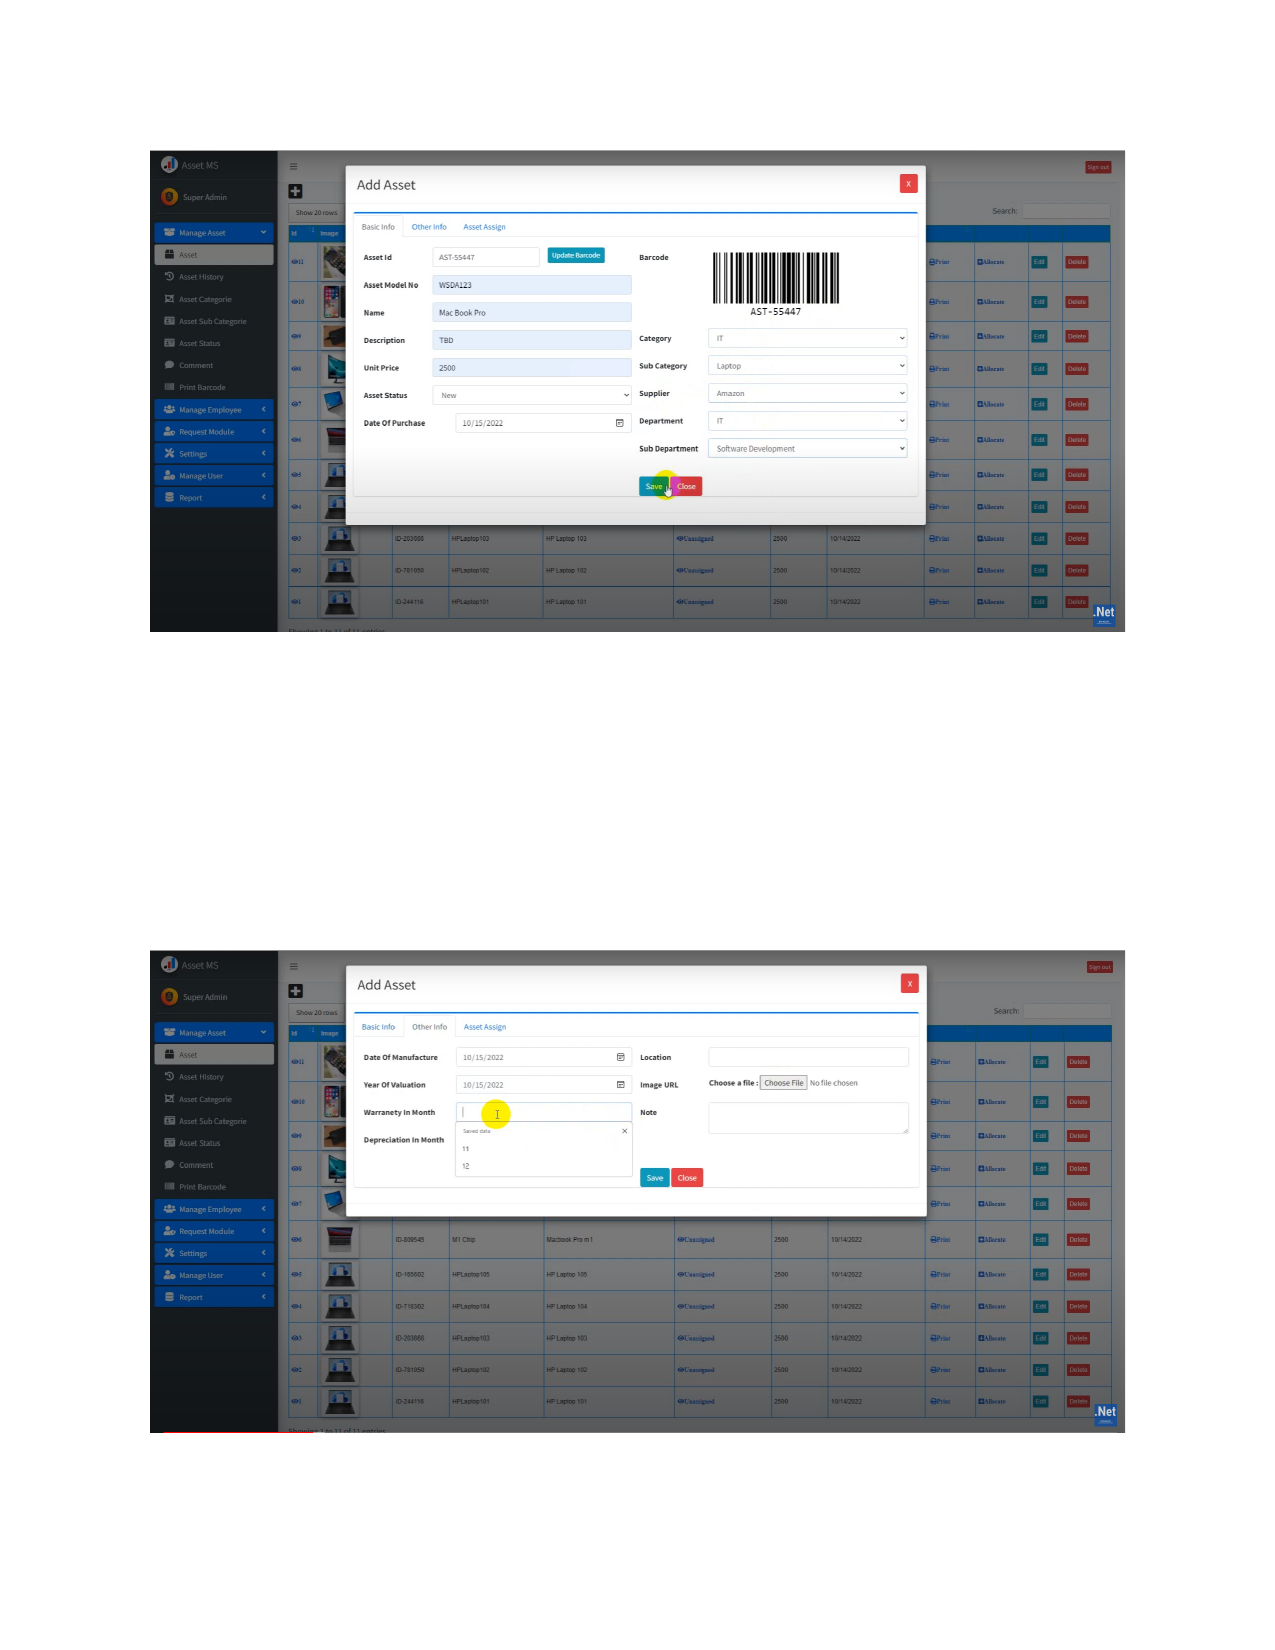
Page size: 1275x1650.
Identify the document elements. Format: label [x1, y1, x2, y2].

picture [150, 950, 1125, 1433]
picture [150, 150, 1125, 632]
